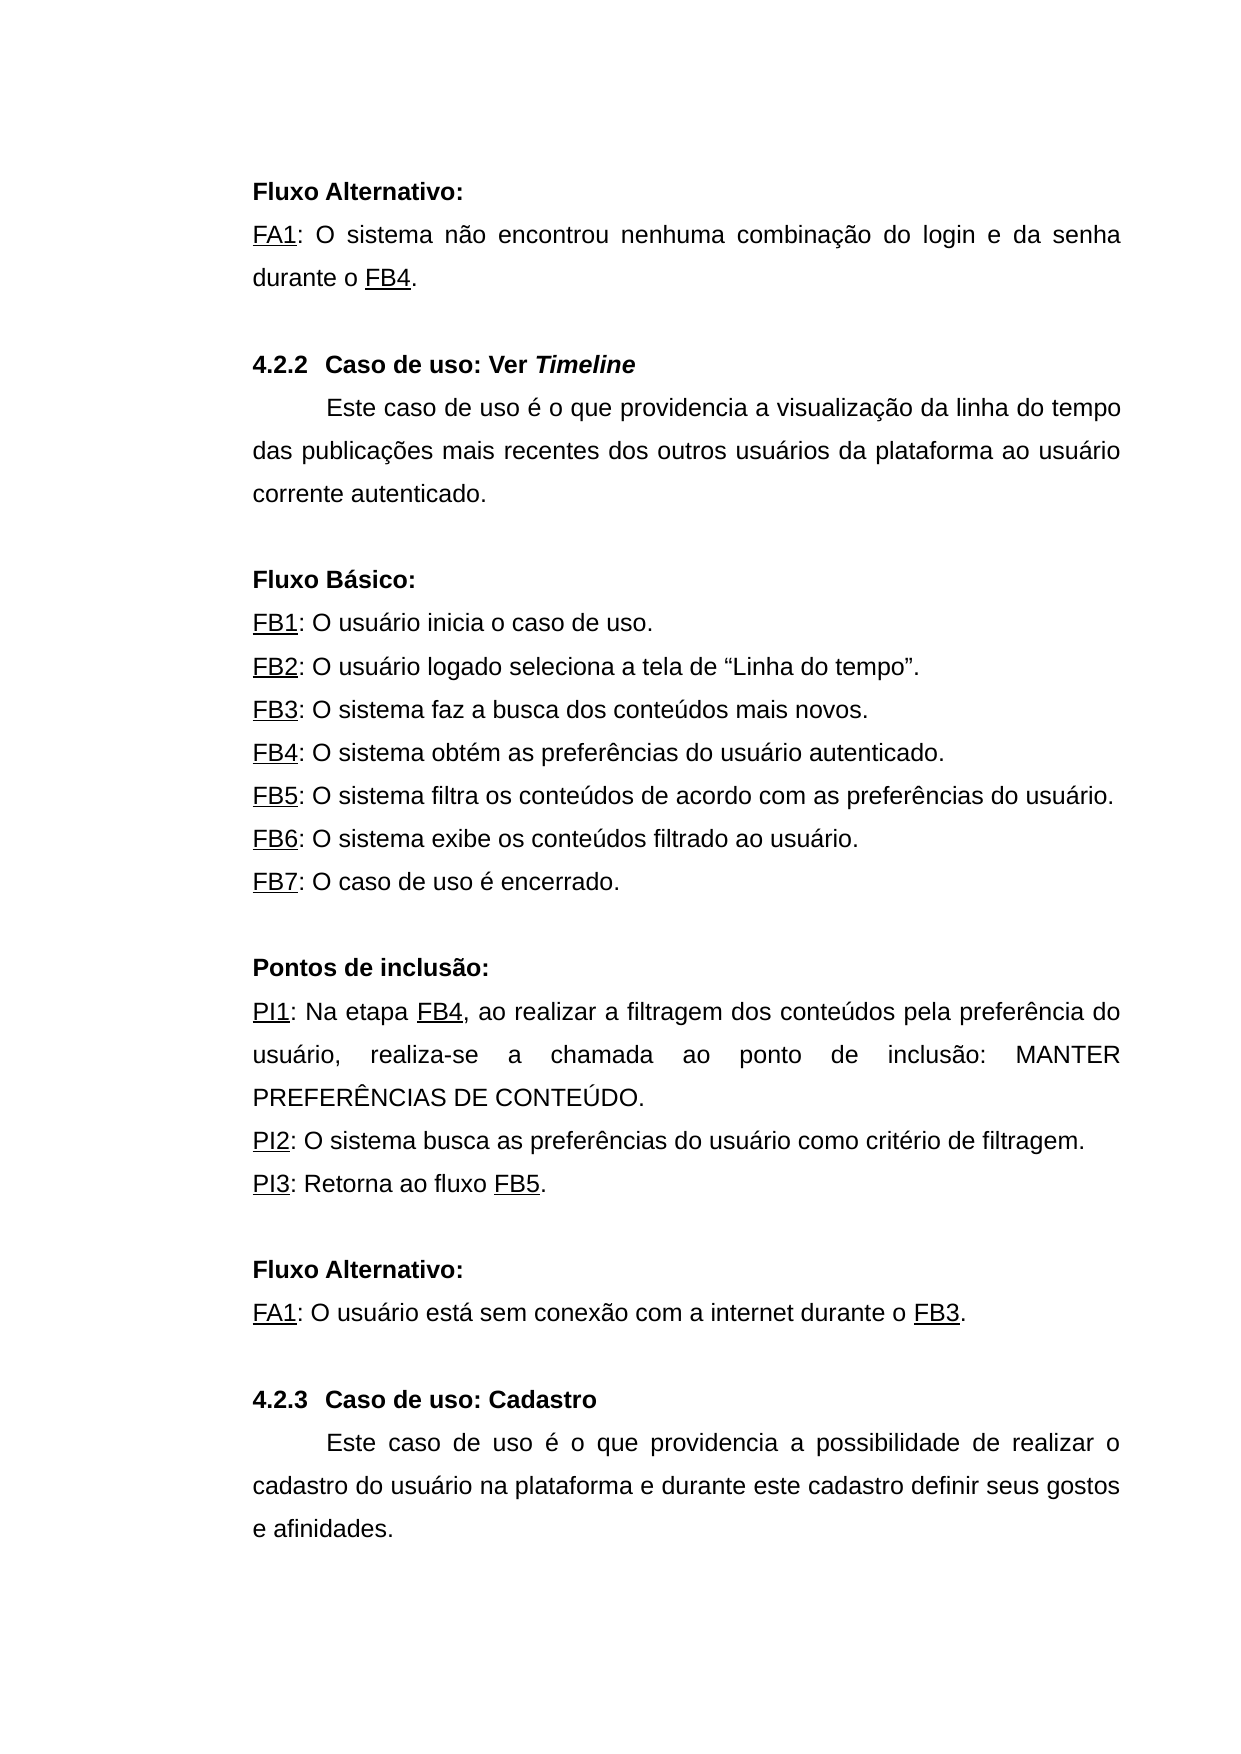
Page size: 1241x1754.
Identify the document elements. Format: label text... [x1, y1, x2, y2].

list Caso de uso: Ver Timeline [252, 350, 1122, 378]
text FA1: O usuário está sem conexão com a internet durante o FB3. [252, 1298, 1122, 1327]
text FB7: O caso de uso é encerrado. [252, 867, 1122, 896]
text PI2: O sistema busca as preferências do usuário como critério de filtragem. [252, 1126, 1122, 1155]
text FB1: O usuário inicia o caso de uso. [252, 608, 1122, 637]
list Caso de uso: Cadastro [252, 1385, 1122, 1413]
text FB4: O sistema obtém as preferências do usuário autenticado. [252, 738, 1122, 767]
text Este caso de uso é o que providencia a visualização da linha do tempo das publicações mais recentes dos outros usuários da plataforma ao usuário corrente autenticado. [252, 393, 1122, 508]
text Fluxo Alternativo: [252, 177, 1122, 206]
text FB5: O sistema filtra os conteúdos de acordo com as preferências do usuário. [252, 781, 1122, 810]
text FB2: O usuário logado seleciona a tela de “Linha do tempo”. [252, 652, 1122, 680]
text FA1: O sistema não encontrou nenhuma combinação do login e da senha durante o FB4. [252, 220, 1122, 292]
text Pontos de inclusão: [252, 953, 1122, 982]
text Fluxo Alternativo: [252, 1255, 1122, 1284]
text Este caso de uso é o que providencia a possibilidade de realizar o cadastro do usuário na plataforma e durante este cadastro definir seus gostos e afinidades. [252, 1428, 1122, 1543]
text PI1: Na etapa FB4, ao realizar a filtragem dos conteúdos pela preferência do usuário, realiza-se a chamada ao ponto de inclusão: MANTER PREFERÊNCIAS DE CONTEÚDO. [252, 997, 1122, 1112]
text Fluxo Básico: [252, 565, 1122, 594]
text PI3: Retorna ao fluxo FB5. [252, 1169, 1122, 1198]
text FB6: O sistema exibe os conteúdos filtrado ao usuário. [252, 824, 1122, 853]
text FB3: O sistema faz a busca dos conteúdos mais novos. [252, 695, 1122, 723]
